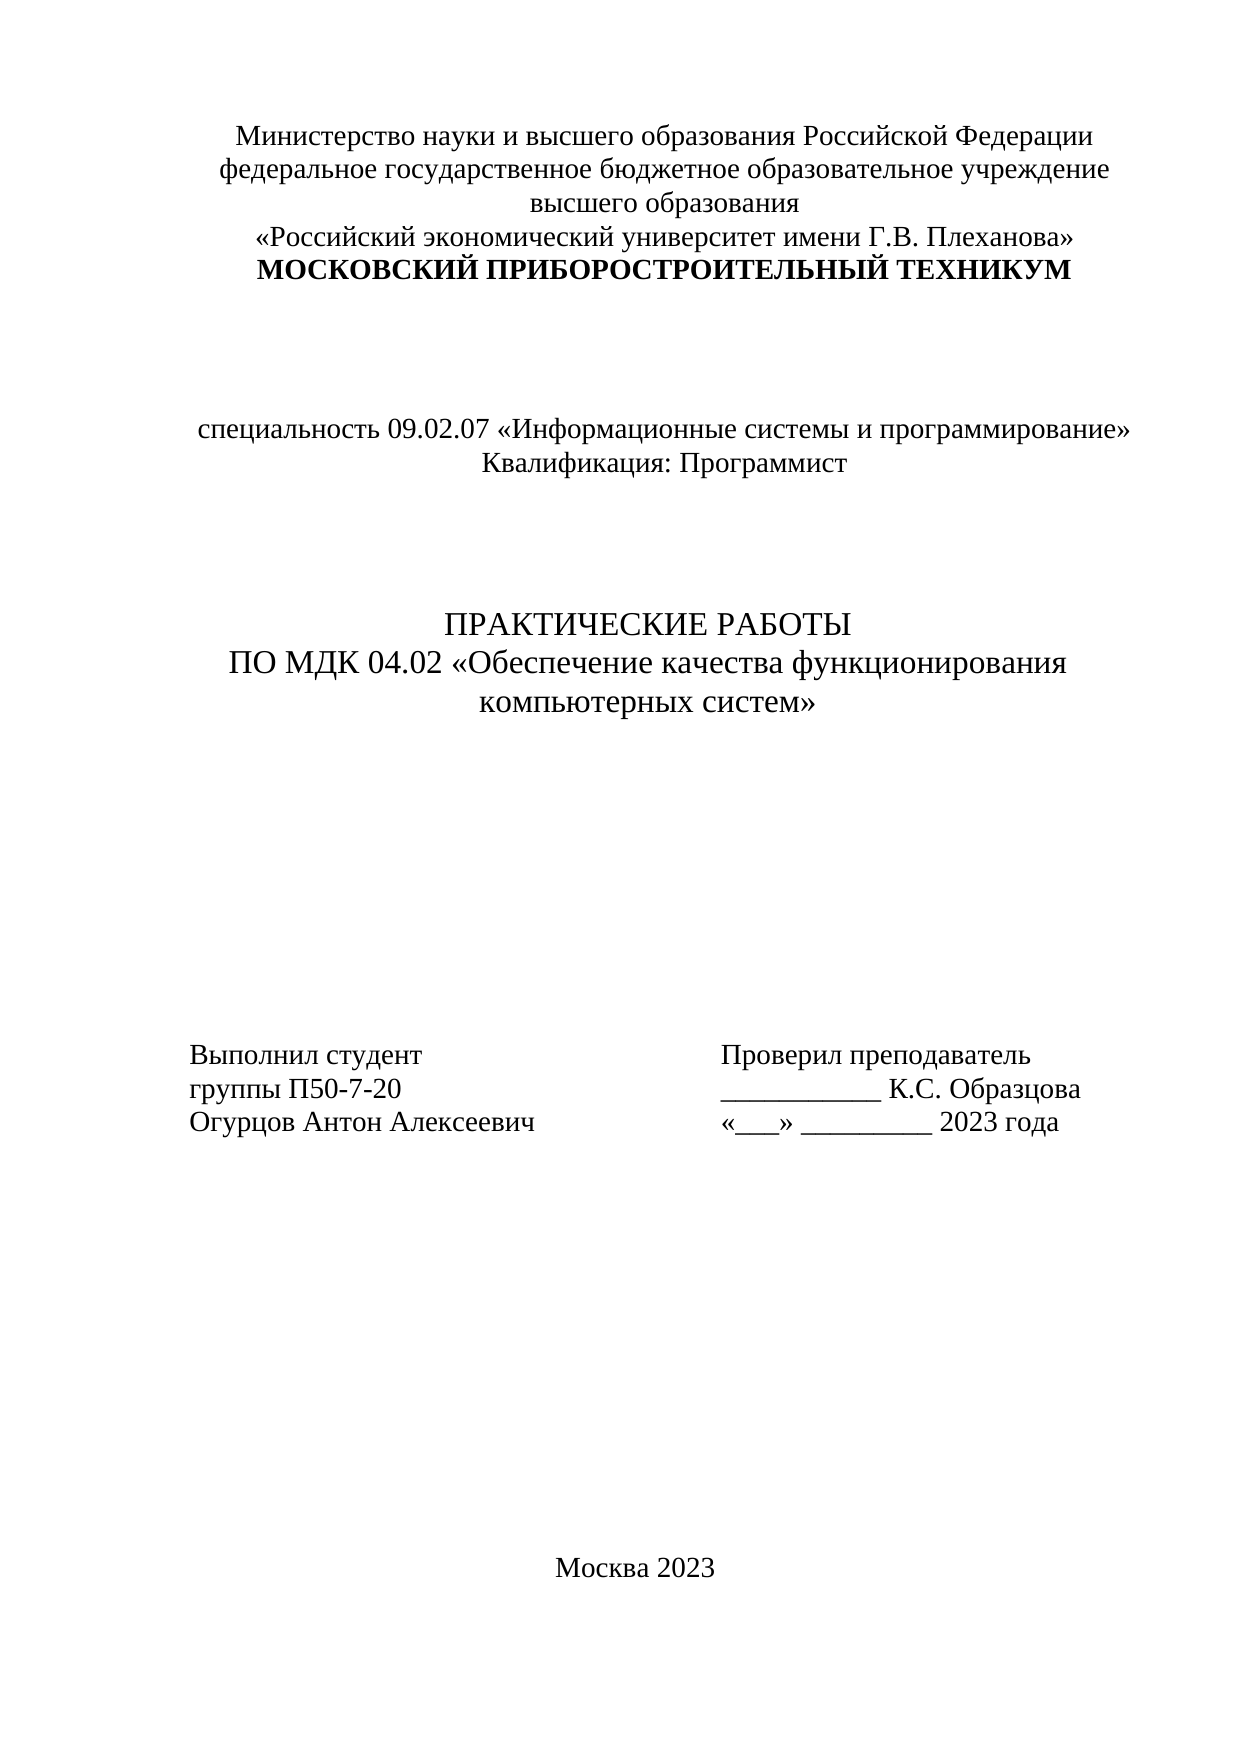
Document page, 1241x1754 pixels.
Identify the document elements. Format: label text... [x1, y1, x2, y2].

text федеральное государственное бюджетное образовательное учреждение высшего образования [177, 152, 1152, 219]
text МОСКОВСКИЙ ПРИБОРОСТРОИТЕЛЬНЫЙ ТЕХНИКУМ [177, 252, 1152, 286]
table_header Выполнил студент группы П50-7-20 Огурцов Антон Алексеевич [177, 1038, 709, 1208]
text Москва 2023 [118, 1551, 1152, 1584]
table_header Проверил преподаватель ___________ К.С. Образцова «___» _________ 2023 года [709, 1038, 1137, 1208]
text Квалификация: Программист [177, 445, 1152, 478]
text ПО МДК 04.02 «Обеспечение качества функционирования компьютерных систем» [177, 642, 1118, 719]
text ПРАКТИЧЕСКИЕ РАБОТЫ [177, 604, 1118, 642]
text Министерство науки и высшего образования Российской Федерации [177, 118, 1152, 152]
text «Российский экономический университет имени Г.В. Плеханова» [177, 219, 1152, 252]
text специальность 09.02.07 «Информационные системы и программирование» [177, 411, 1152, 445]
